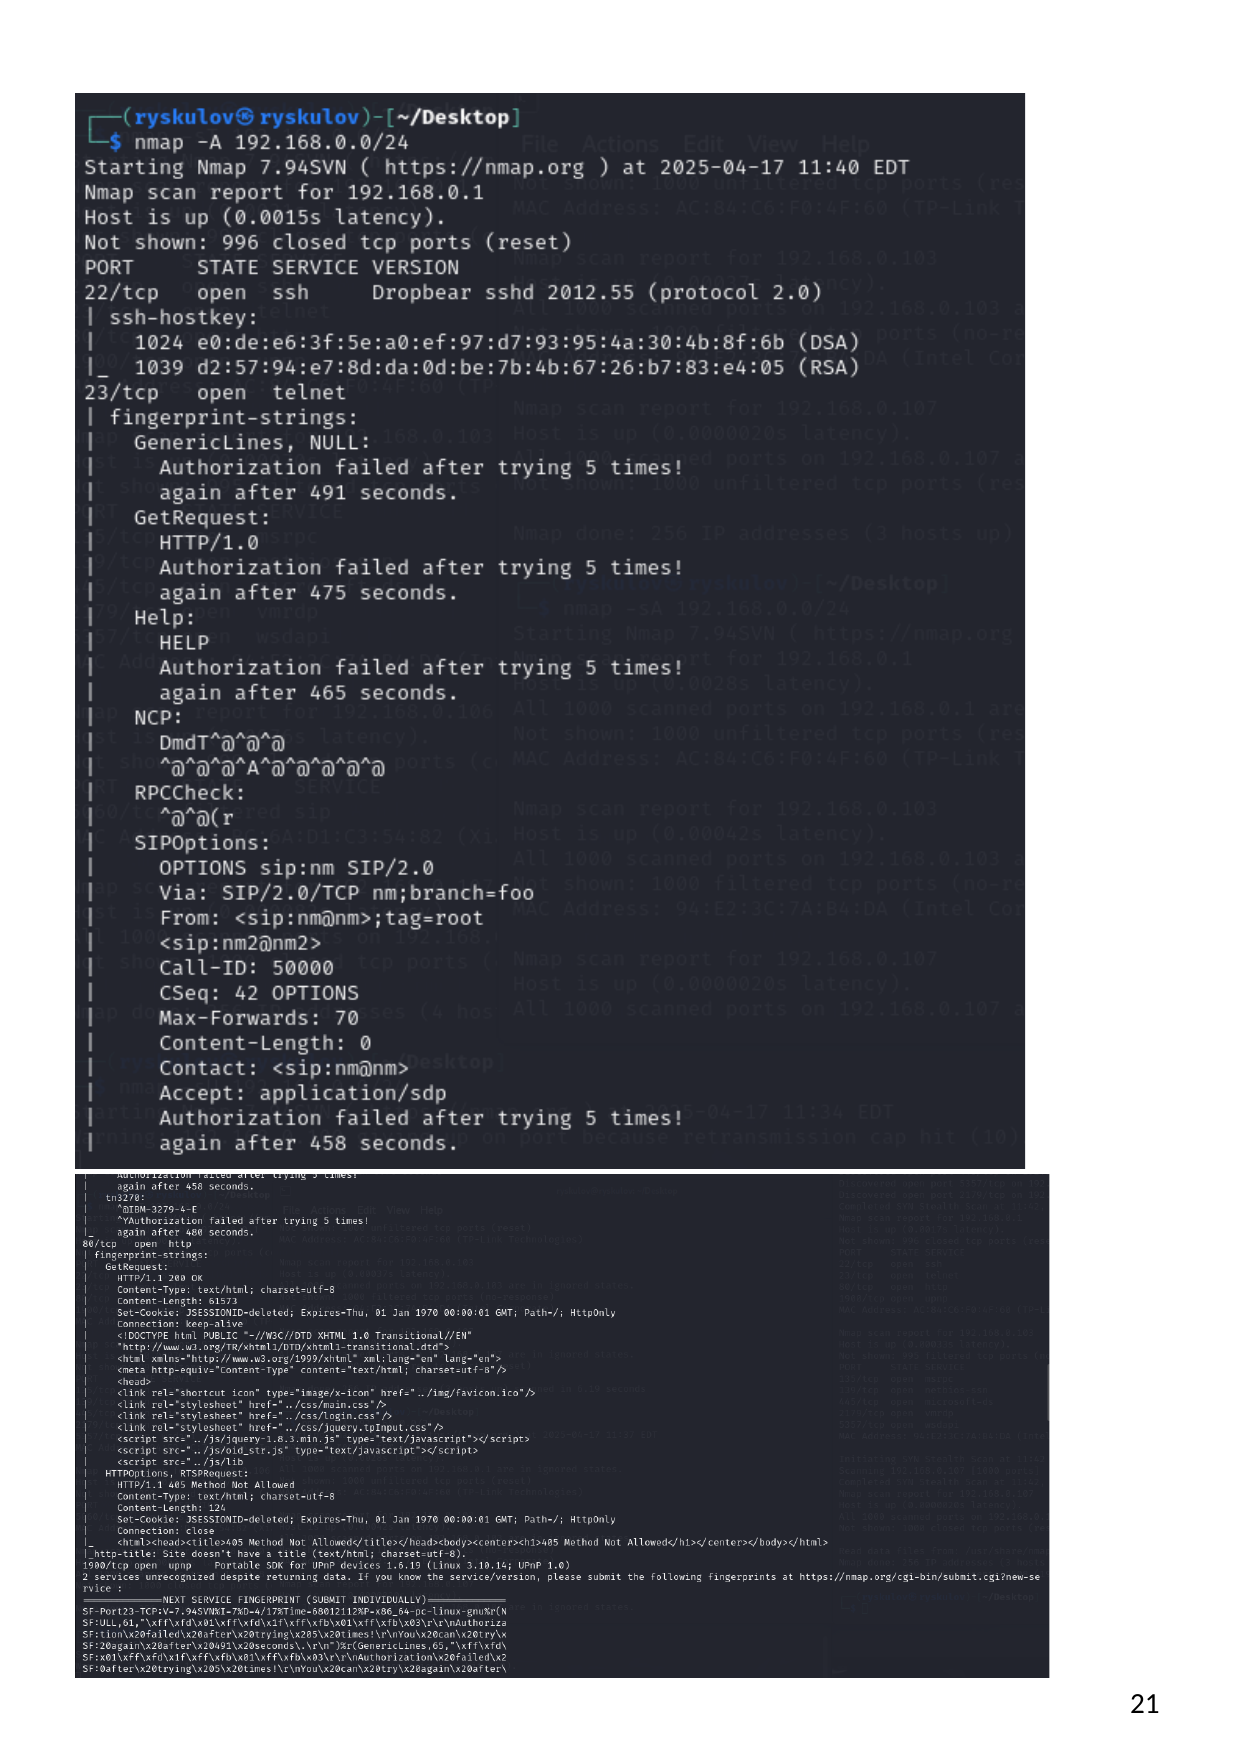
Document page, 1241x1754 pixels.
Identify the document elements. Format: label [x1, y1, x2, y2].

picture [75, 93, 1025, 1169]
picture [75, 1174, 1050, 1678]
